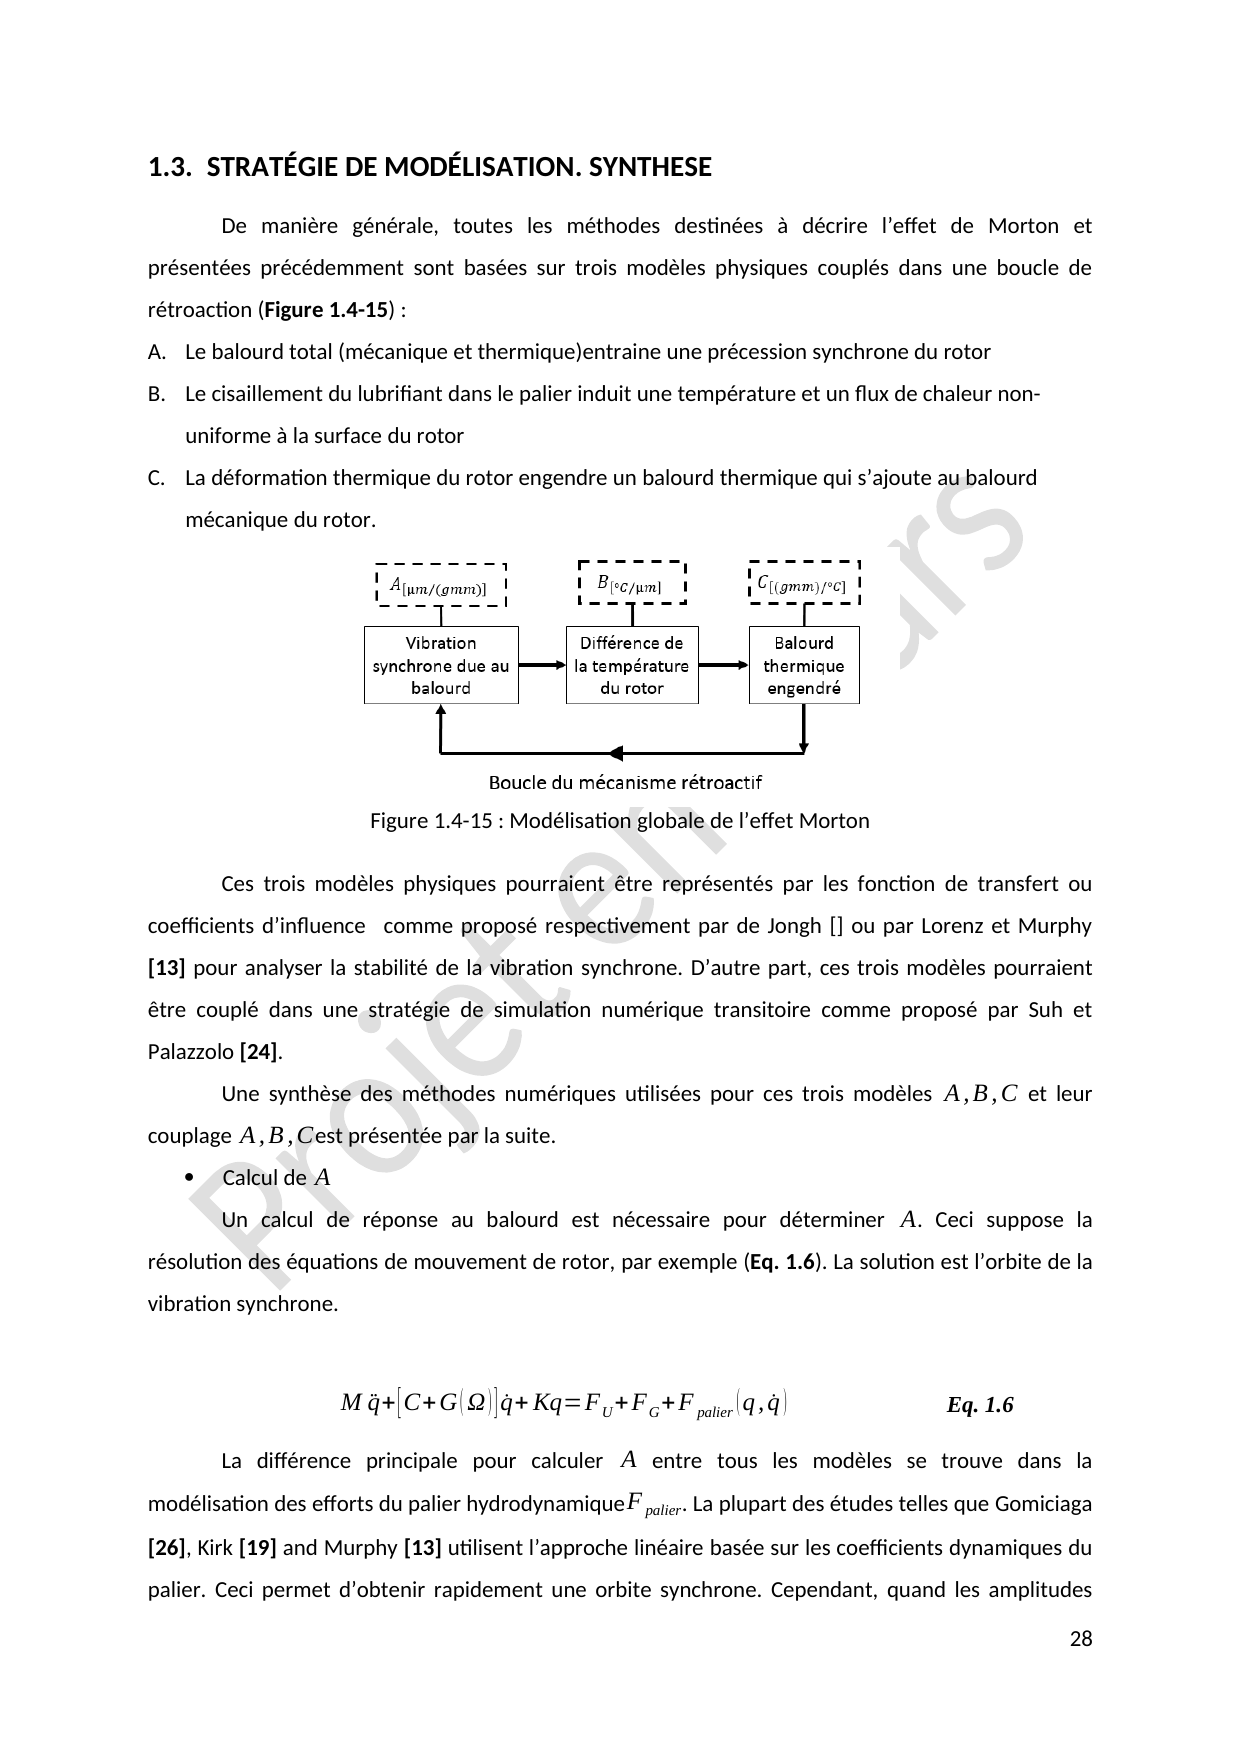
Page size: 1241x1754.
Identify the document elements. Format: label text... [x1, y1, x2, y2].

text e manière générale, toutes les méthodes trois physiques dans une boucle de rétroaction () : [148, 211, 1093, 323]
text es trois physiques pourraient être représentés par les coefficients d’influence comme proposé par Lorenz et Murphy analyser lstabilité de la vibration synchrone. D’autre part, ces trois pourrait être stratégie de simulation numérique transitoire comme Suh et Palazzolo [24] [148, 869, 1093, 1065]
picture [340, 547, 900, 807]
list Le balourd entraine synchrone du rotor [148, 337, 1093, 365]
text calcul de réponse au balourd. es équations de mouvement de rotor (Eq. 1.6). solution l’orbite de la vibration synchrone. [148, 1205, 1093, 1317]
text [148, 1446, 1093, 1603]
table_header [939, 1373, 1053, 1446]
subtitle Stratégie de modélisation [148, 148, 1093, 183]
table_header [188, 1373, 939, 1446]
text ne synthèse [148, 1079, 1093, 1149]
list de [185, 1163, 1093, 1191]
list La déformation thermique du rotor engendre balourd thermique . [148, 463, 1093, 533]
